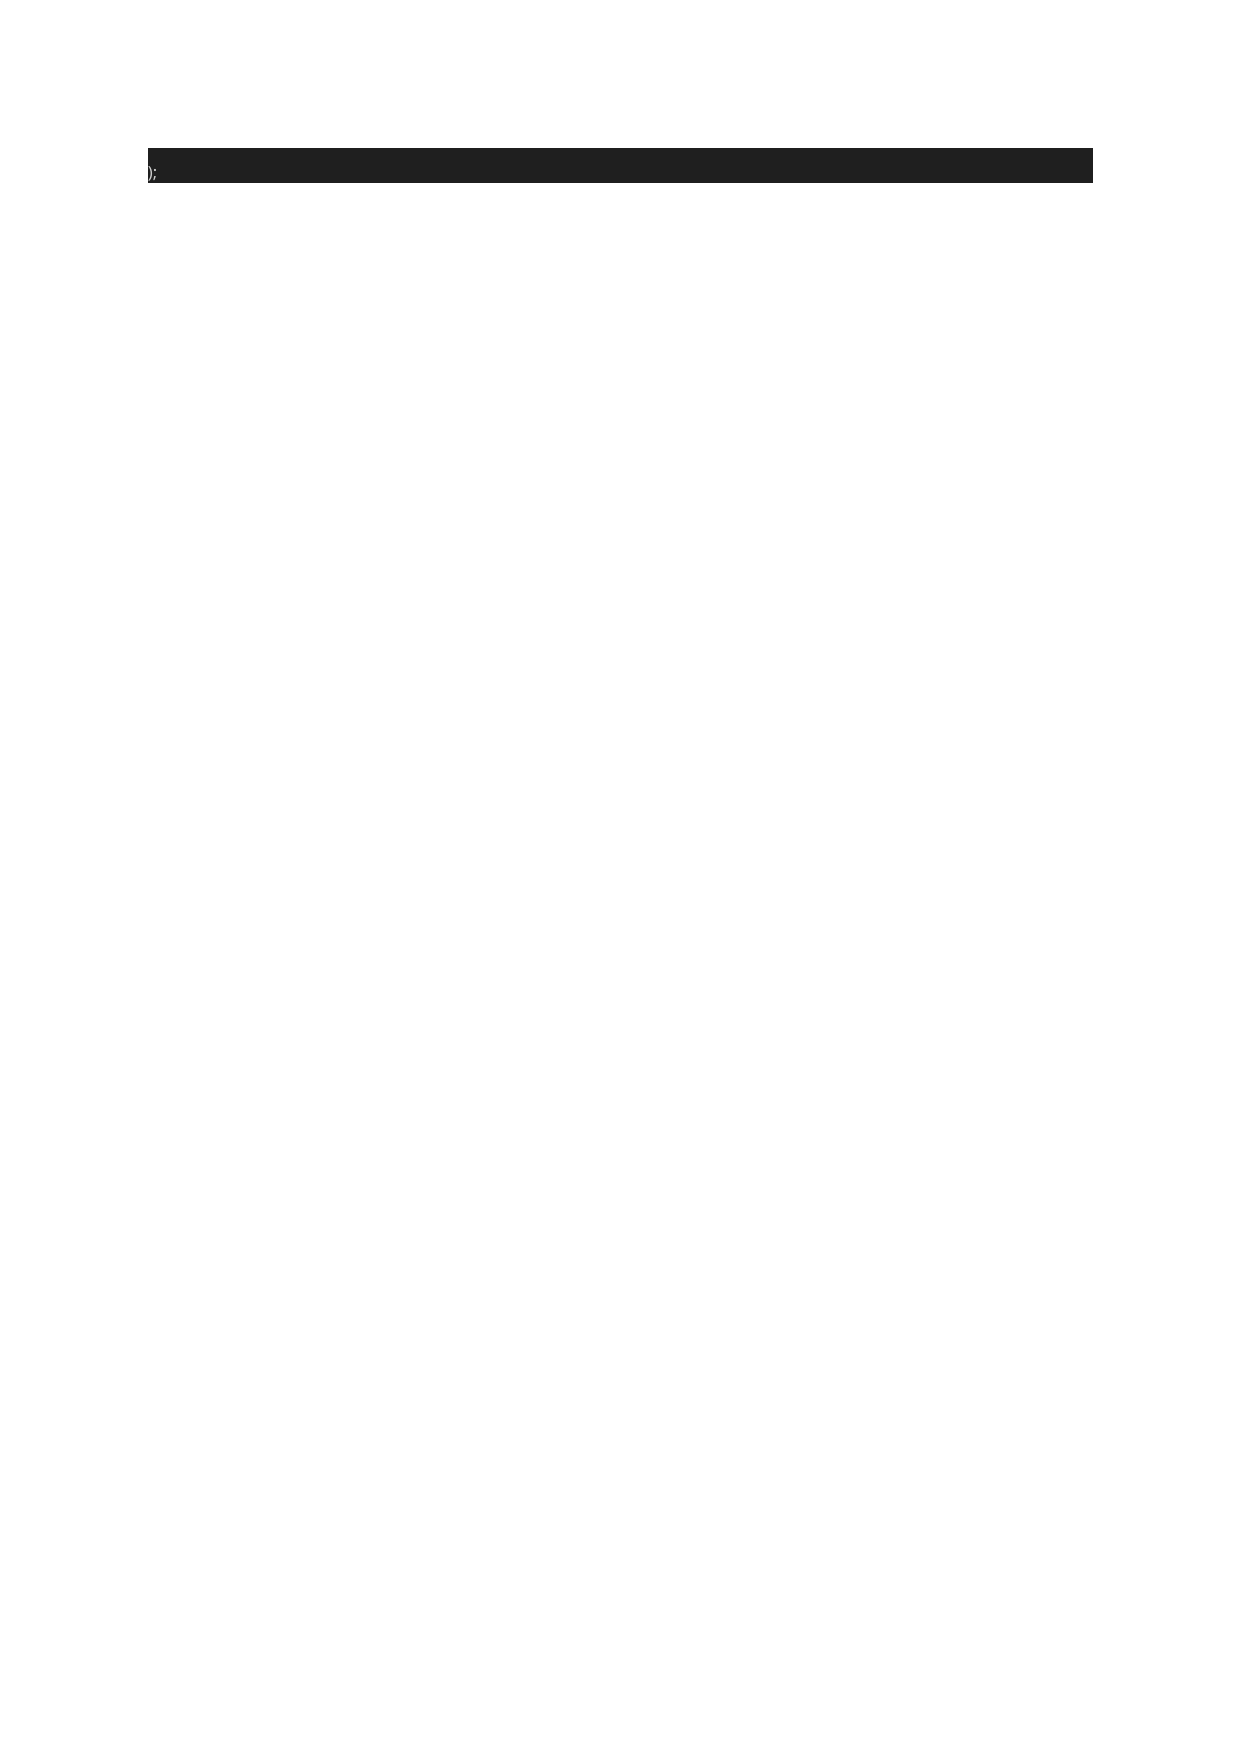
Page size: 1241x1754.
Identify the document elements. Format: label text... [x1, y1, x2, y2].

text ); [148, 148, 1093, 183]
